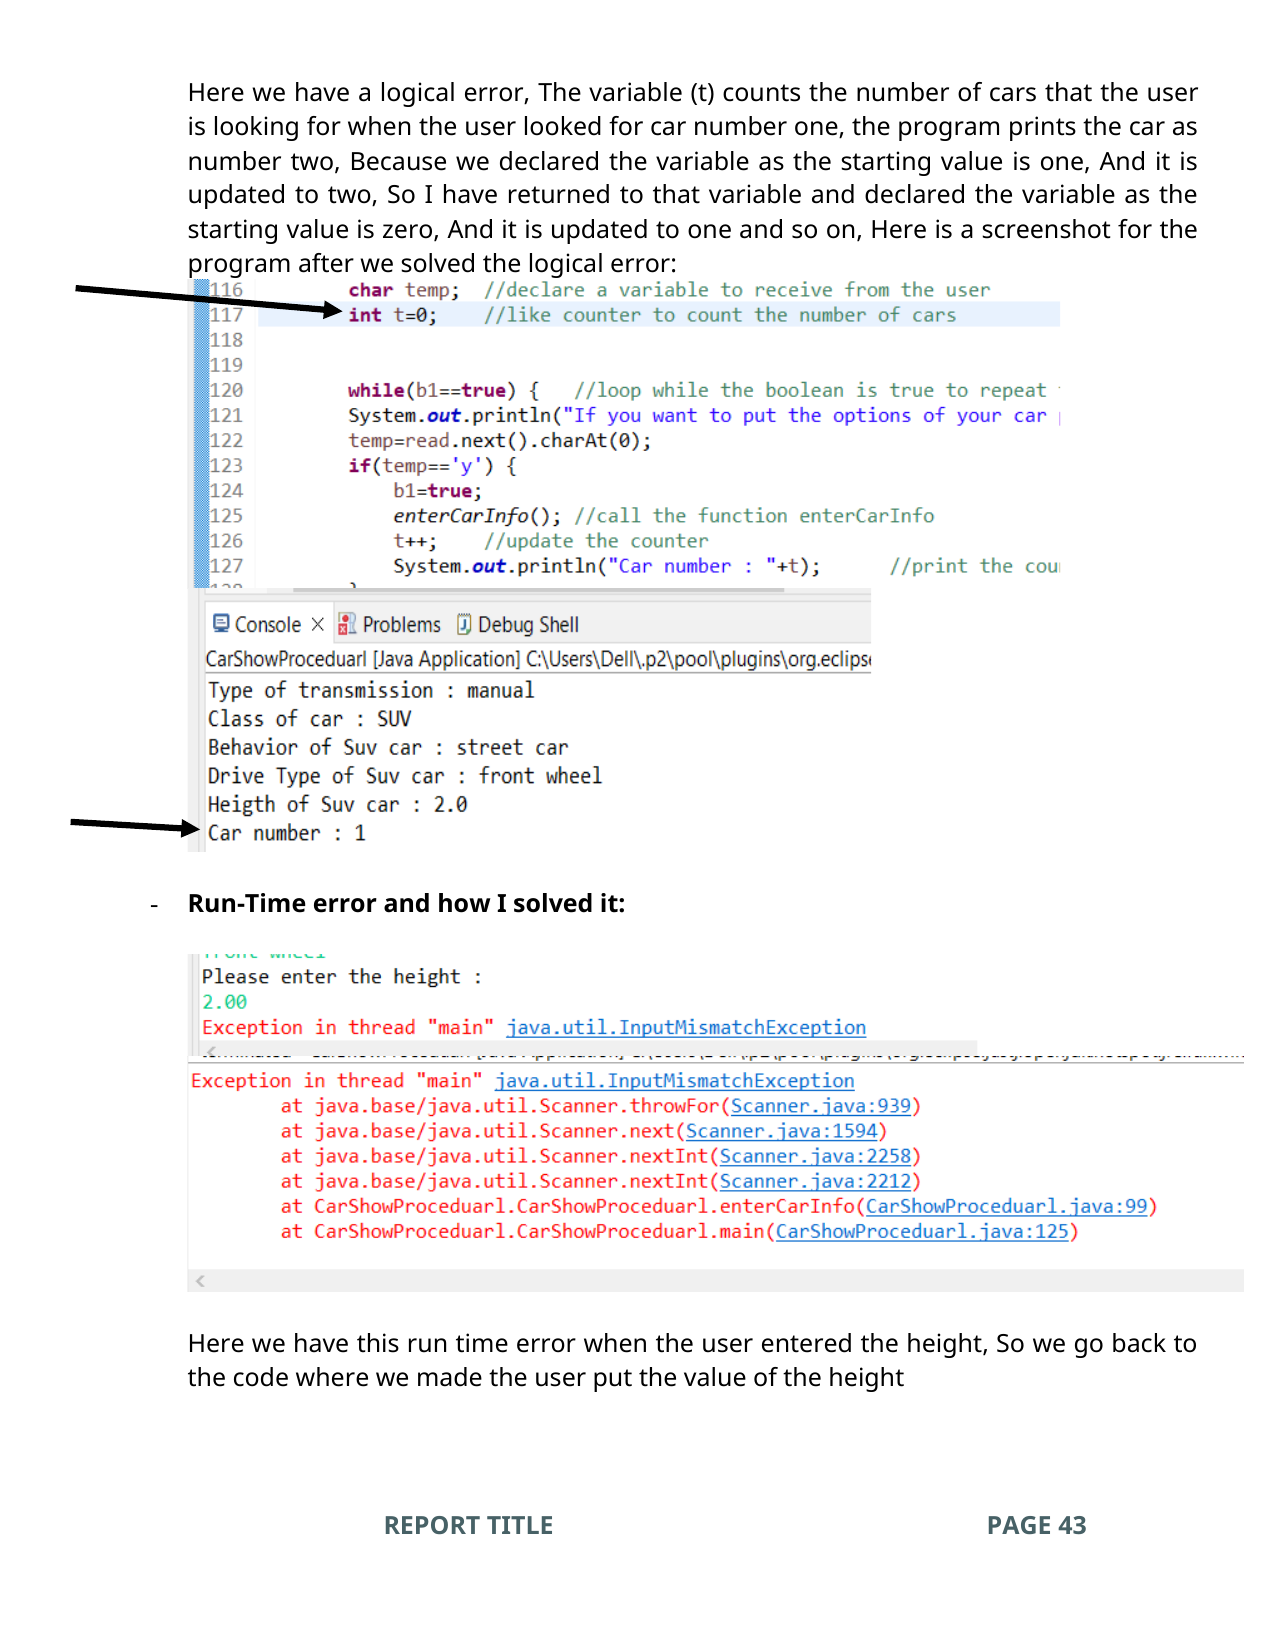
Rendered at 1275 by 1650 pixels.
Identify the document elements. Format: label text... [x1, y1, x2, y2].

list Run-Time error and how I solved it: [150, 886, 1200, 920]
list Here we have a logical error, The variable (t) counts the number of cars that the user is looking for when the user looked for car number one, the program prints the car as number two, Because we declared the variable as the starting value is one, And it is updated to two, So I have returned to that variable and declared the variable as the starting value is zero, And it is updated to one and so on, Here is a screenshot for the program after we solved the logical error: [187, 75, 1200, 279]
picture [187, 954, 1244, 1292]
picture [187, 279, 1060, 852]
list Here we have this run time error when the user entered the height, So we go back to the code where we made the user put the value of the height [187, 1326, 1200, 1394]
